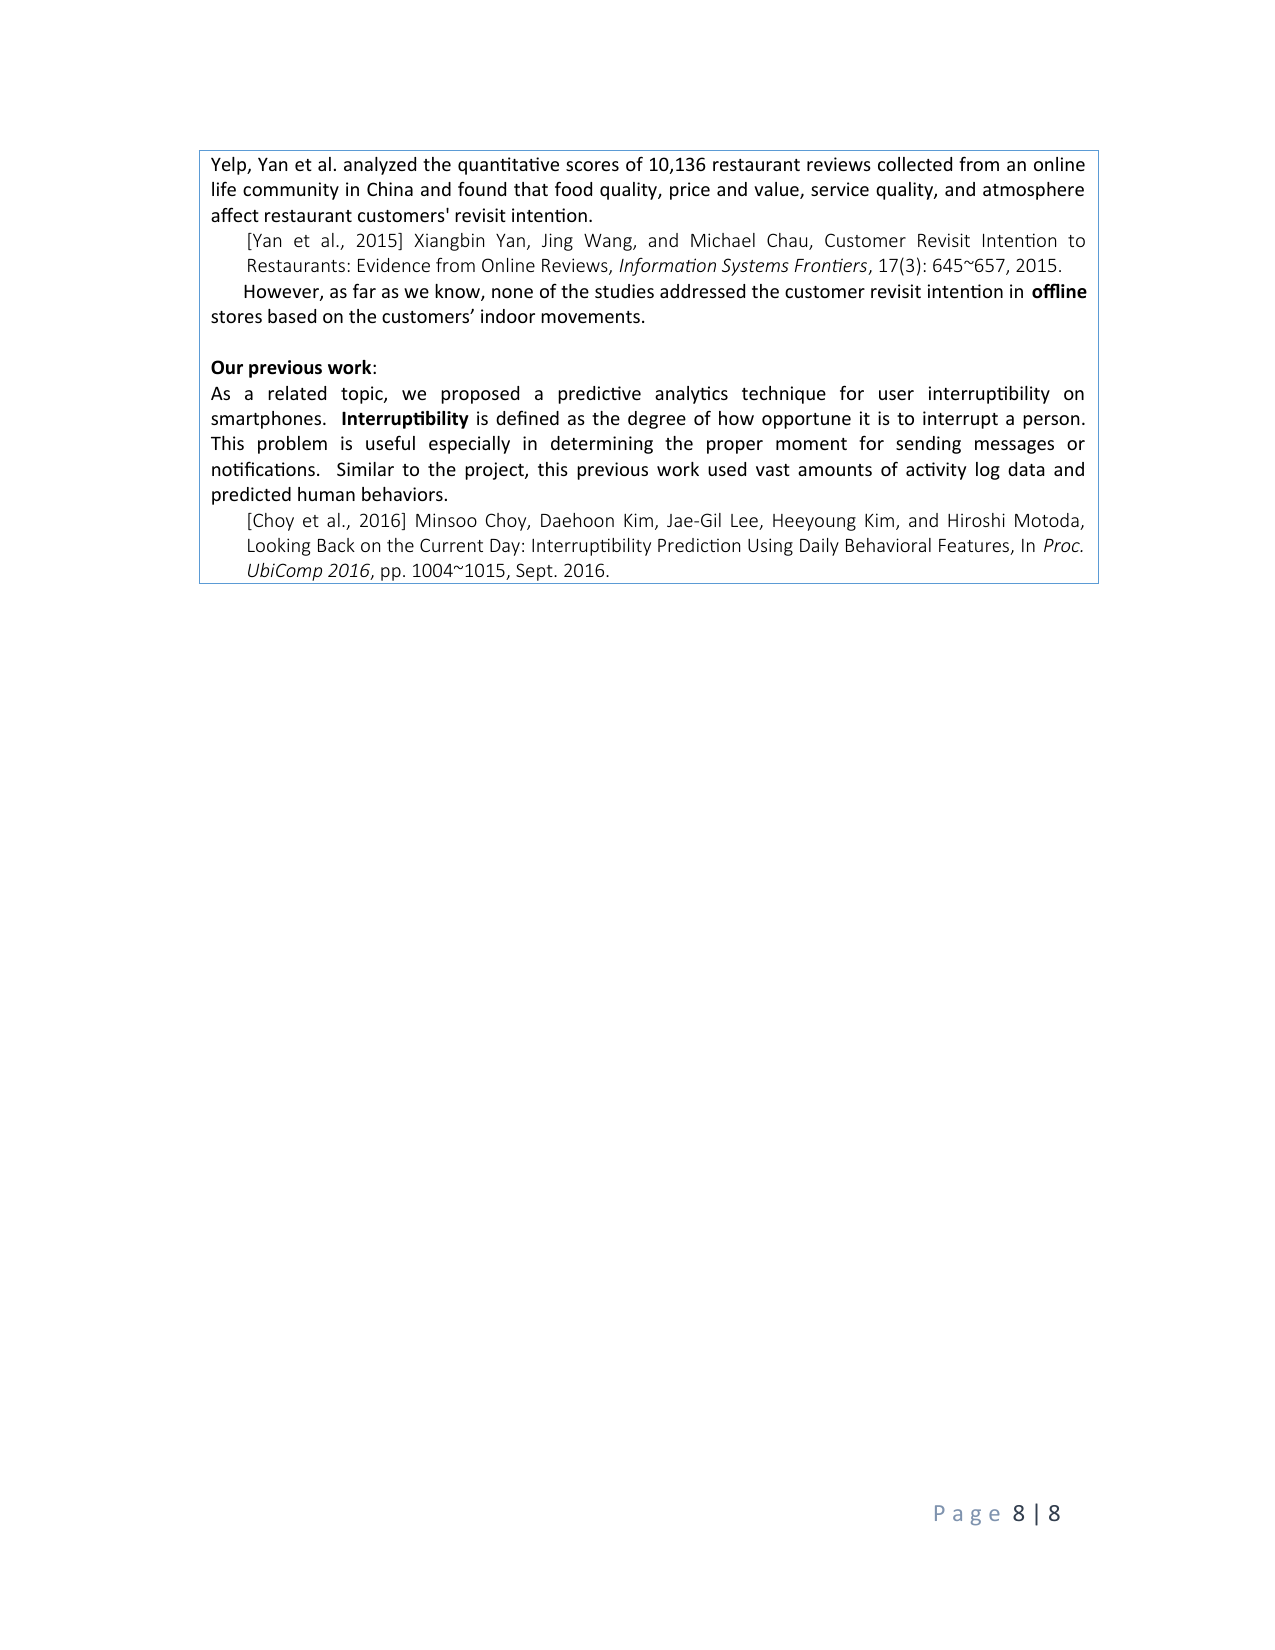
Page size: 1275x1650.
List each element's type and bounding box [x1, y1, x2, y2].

table_header [200, 151, 1098, 583]
